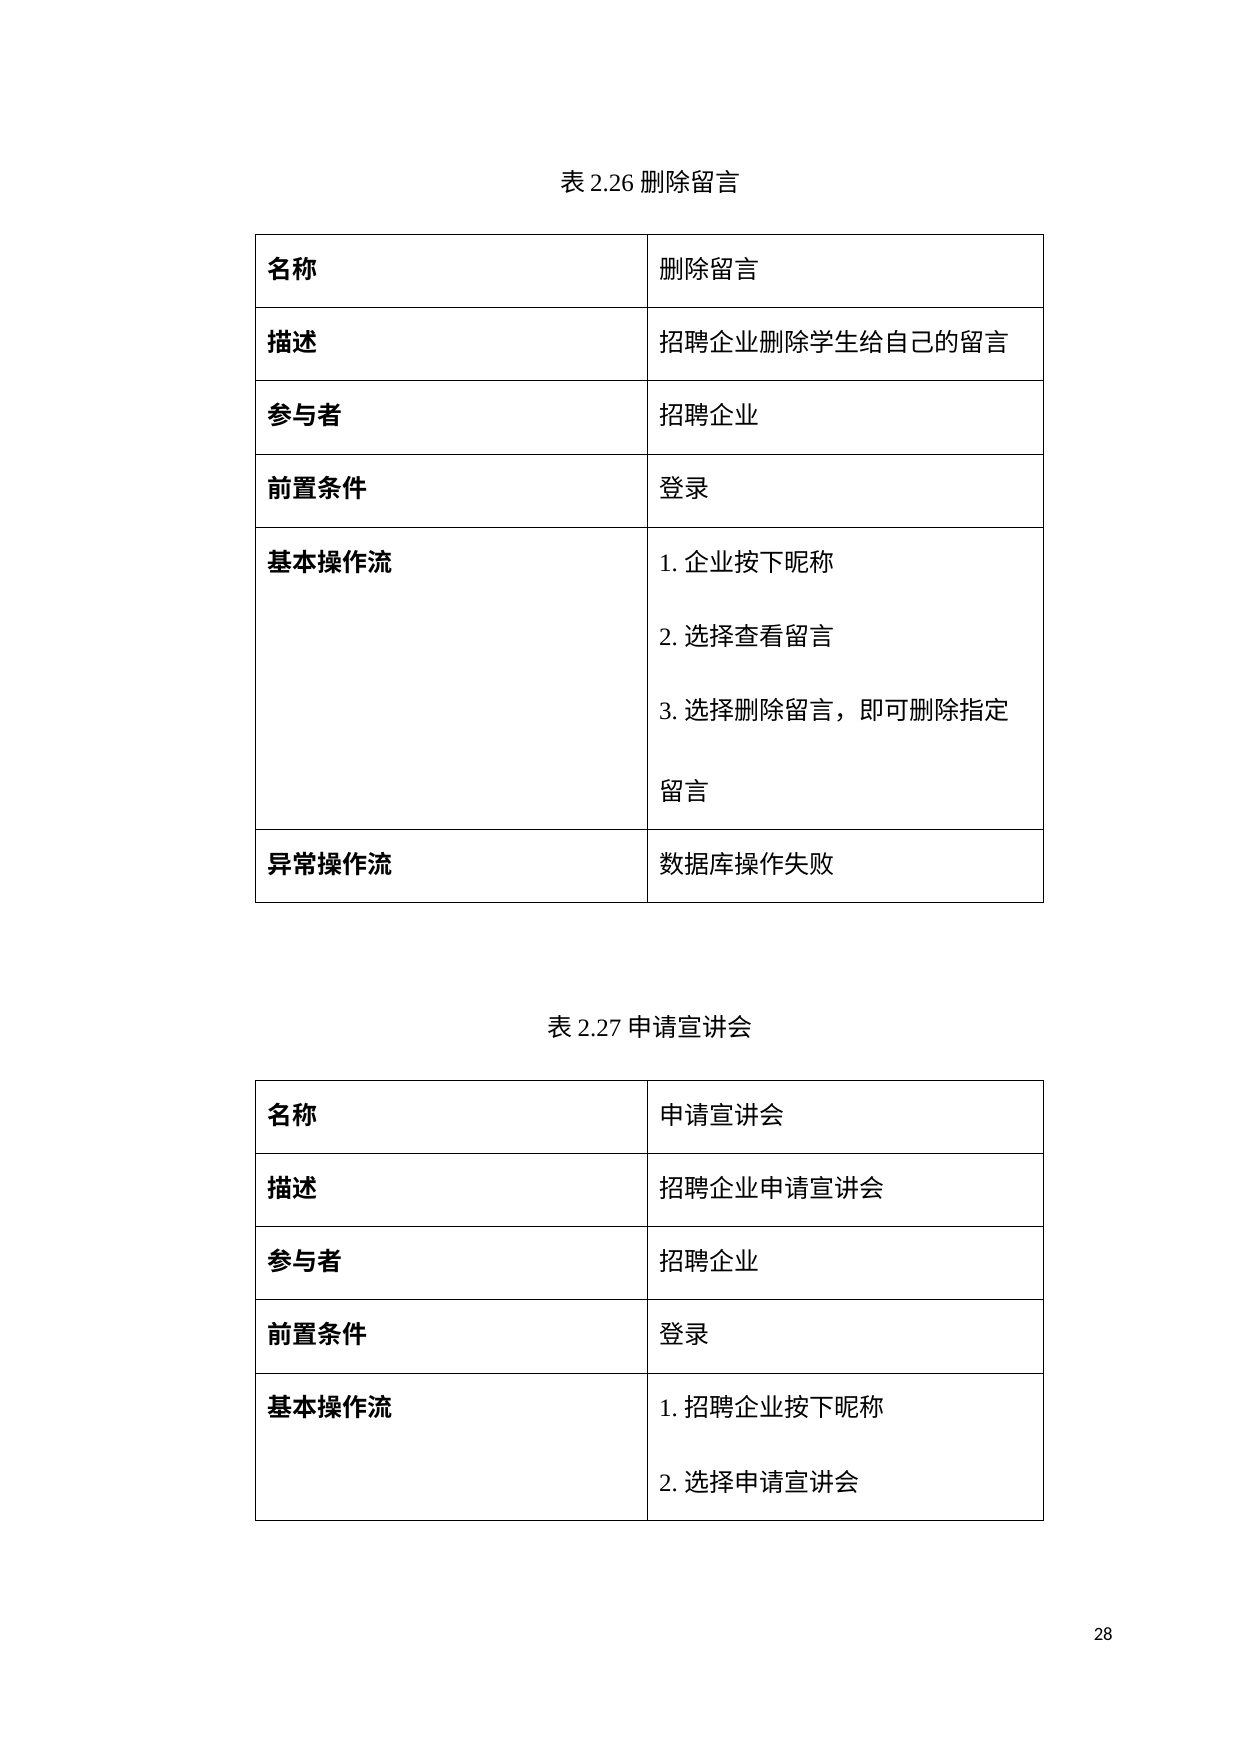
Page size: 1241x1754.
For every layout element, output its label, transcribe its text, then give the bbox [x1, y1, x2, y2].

table_cell 数据库操作失败 [648, 830, 1043, 902]
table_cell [648, 1374, 1043, 1520]
table_cell 参与者 [256, 381, 647, 453]
table_header 删除留言 [648, 235, 1043, 307]
table_cell 参与者 [256, 1227, 647, 1299]
table_cell 登录 [648, 1300, 1043, 1372]
table_cell 招聘企业删除学生给自己的留言 [648, 308, 1043, 380]
table_cell 登录 [648, 455, 1043, 527]
text 表2.26 删除留言 [177, 148, 1122, 213]
table_cell 基本操作流 [256, 1374, 647, 1520]
table_cell 描述 [256, 1154, 647, 1226]
table_cell 企业按下昵称 选择查看留言 选择删除留言，即可删除指定留言 [648, 528, 1043, 829]
table_cell 招聘企业 [648, 1227, 1043, 1299]
table_cell 描述 [256, 308, 647, 380]
table_cell 招聘企业 [648, 381, 1043, 453]
table_cell 前置条件 [256, 455, 647, 527]
table_cell 招聘企业申请宣讲会 [648, 1154, 1043, 1226]
table_header 名称 [256, 1081, 647, 1153]
table_cell 前置条件 [256, 1300, 647, 1372]
table_header 名称 [256, 235, 647, 307]
table_header 申请宣讲会 [648, 1081, 1043, 1153]
table_cell 基本操作流 [256, 528, 647, 829]
text 表2.27 申请宣讲会 [177, 993, 1122, 1058]
table_cell 异常操作流 [256, 830, 647, 902]
